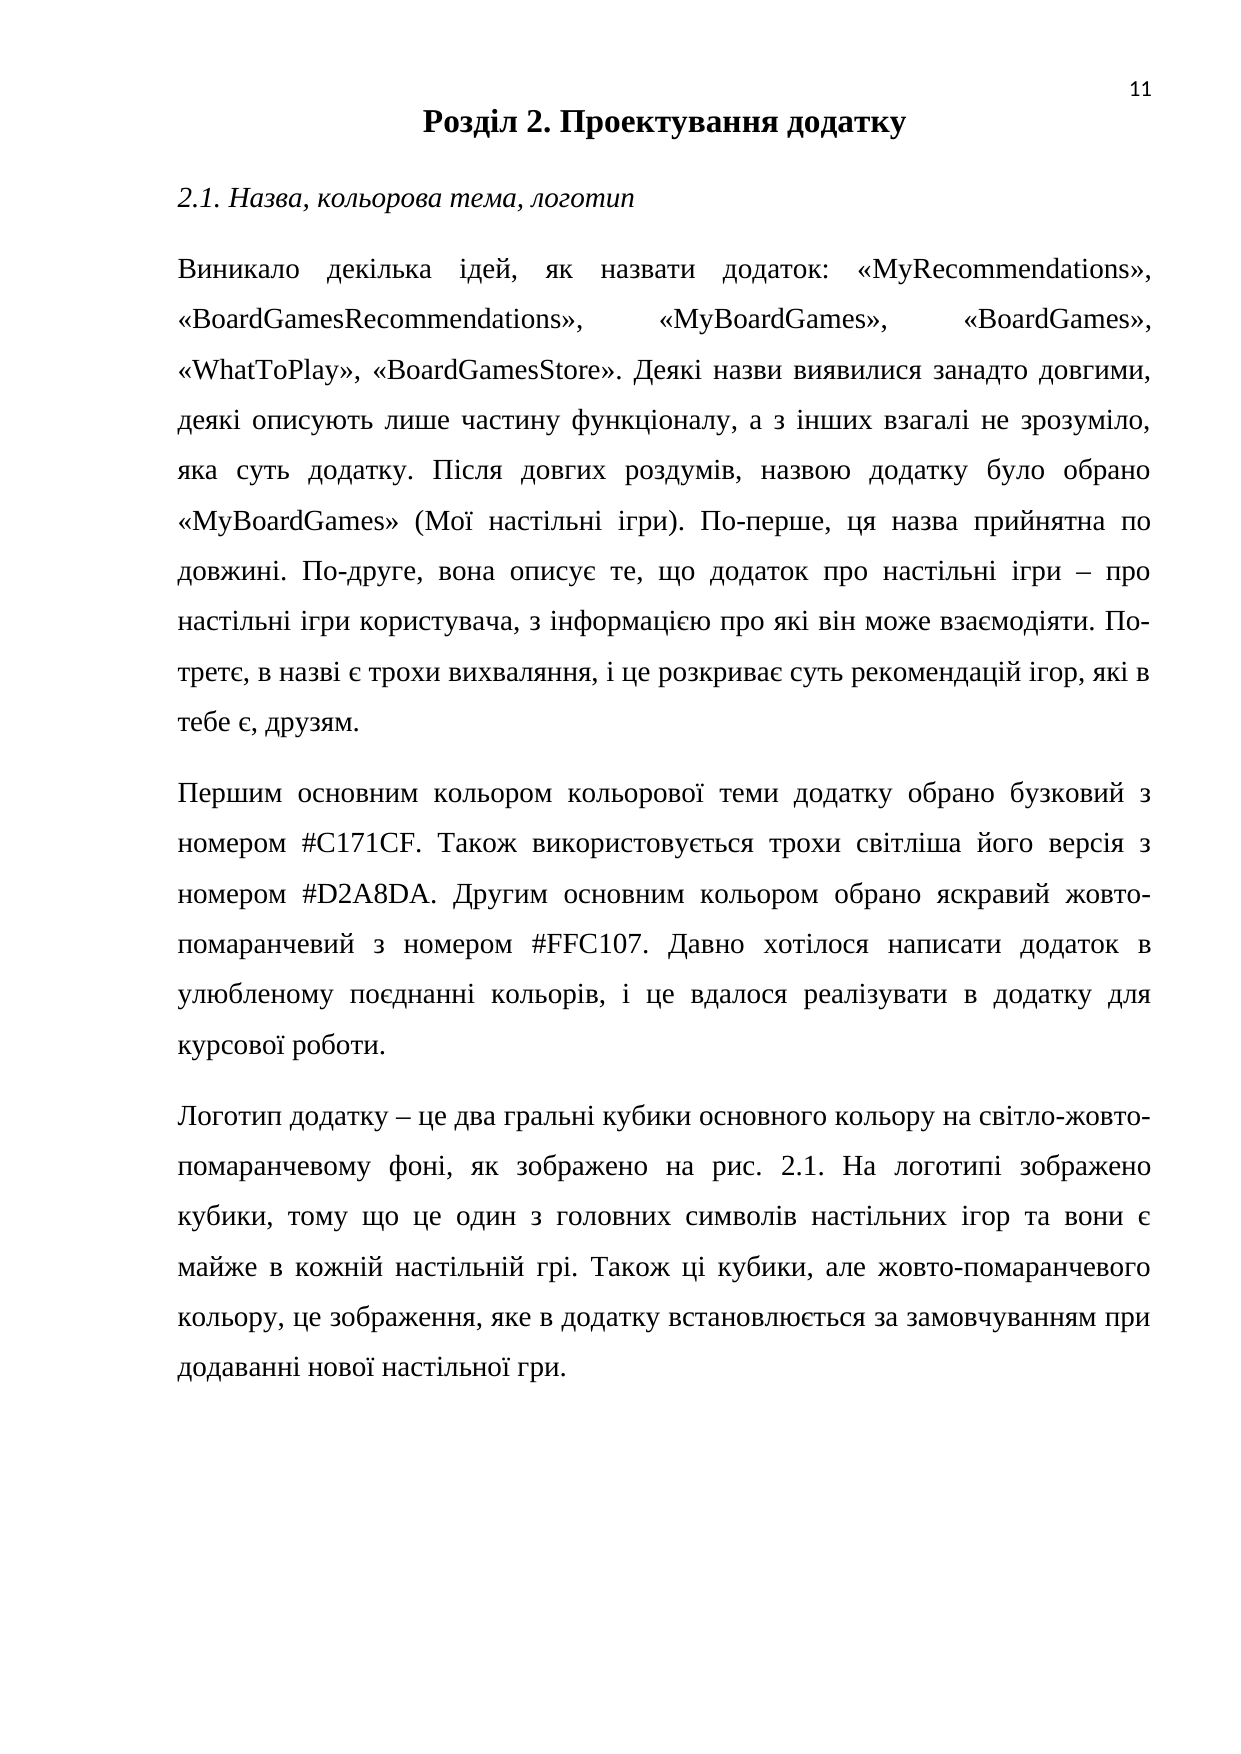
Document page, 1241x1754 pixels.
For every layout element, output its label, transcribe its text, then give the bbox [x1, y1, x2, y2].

text Першим основним кольором кольорової теми додатку обрано бузковий з номером #C171CF. Також використовується трохи світліша його версія з номером #D2A8DA. Другим основним кольором обрано яскравий жовто-помаранчевий з номером #FFC107. Давно хотілося написати додаток в улюбленому поєднанні кольорів, і це вдалося реалізувати в додатку для курсової роботи. [177, 775, 1152, 1060]
list 2.1. Назва, кольорова тема, логотип [177, 180, 1152, 214]
text Виникало декілька ідей, як назвати додаток: «MyRecommendations», «BoardGamesRecommendations», «MyBoardGames», «BoardGames», «WhatToPlay», «BoardGamesStore». Деякі назви виявилися занадто довгими, деякі описують лише частину функціоналу, а з інших взагалі не зрозуміло, яка суть додатку. Після довгих роздумів, назвою додатку було обрано «MyBoardGames» (Мої настільні ігри). По-перше, ця назва прийнятна по довжині. По-друге, вона описує те, що додаток про настільні ігри – про настільні ігри користувача, з інформацією про які він може взаємодіяти. По-третє, в назві є трохи вихваляння, і це розкриває суть рекомендацій ігор, які в тебе є, друзям. [177, 251, 1152, 738]
text Розділ 2. Проектування додатку [177, 102, 1152, 140]
text Логотип додатку – це два гральні кубики основного кольору на світло-жовто-помаранчевому фоні, як зображено на рис. 2.1. На логотипі зображено кубики, тому що це один з головних символів настільних ігор та вони є майже в кожній настільній грі. Також ці кубики, але жовто-помаранчевого кольору, це зображення, яке в додатку встановлюється за замовчуванням при додаванні нової настільної гри. [177, 1098, 1152, 1383]
